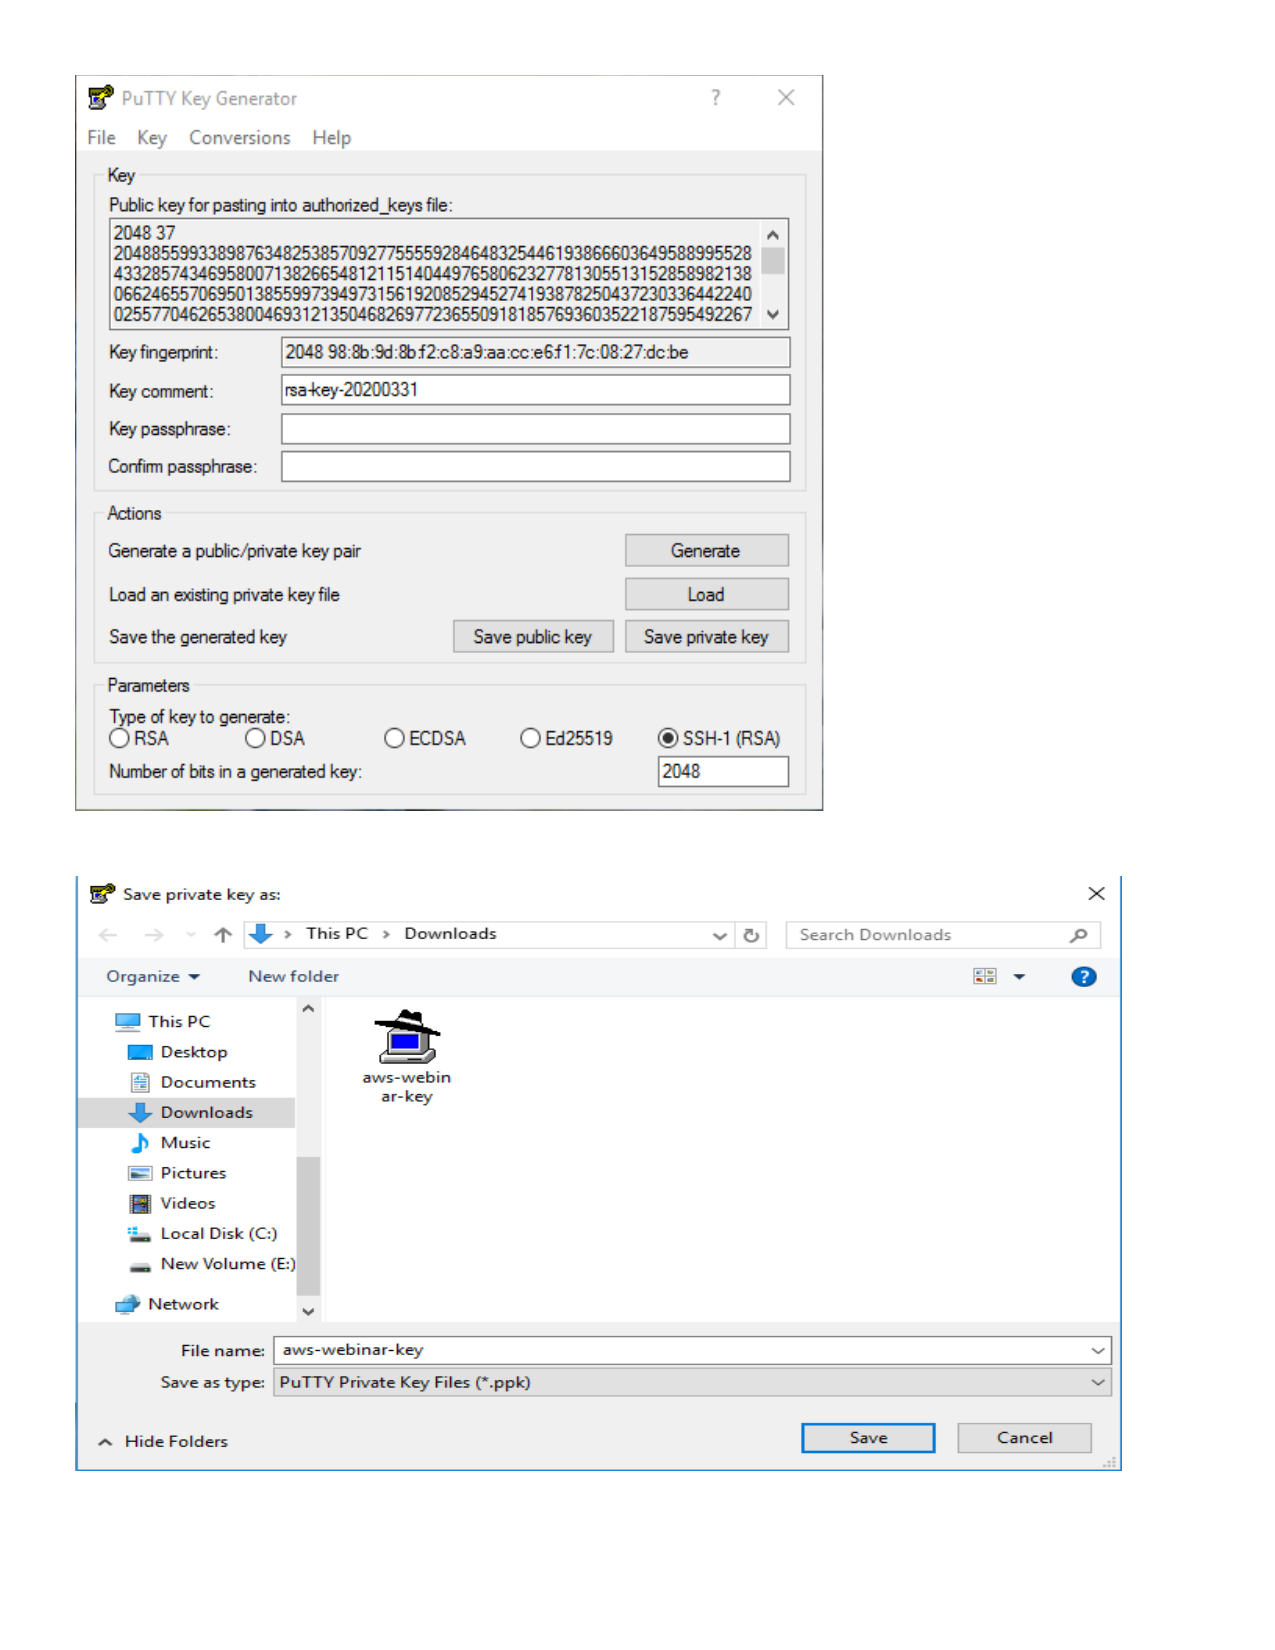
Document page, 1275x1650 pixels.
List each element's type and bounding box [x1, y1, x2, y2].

picture [75, 876, 1122, 1471]
picture [75, 75, 824, 811]
